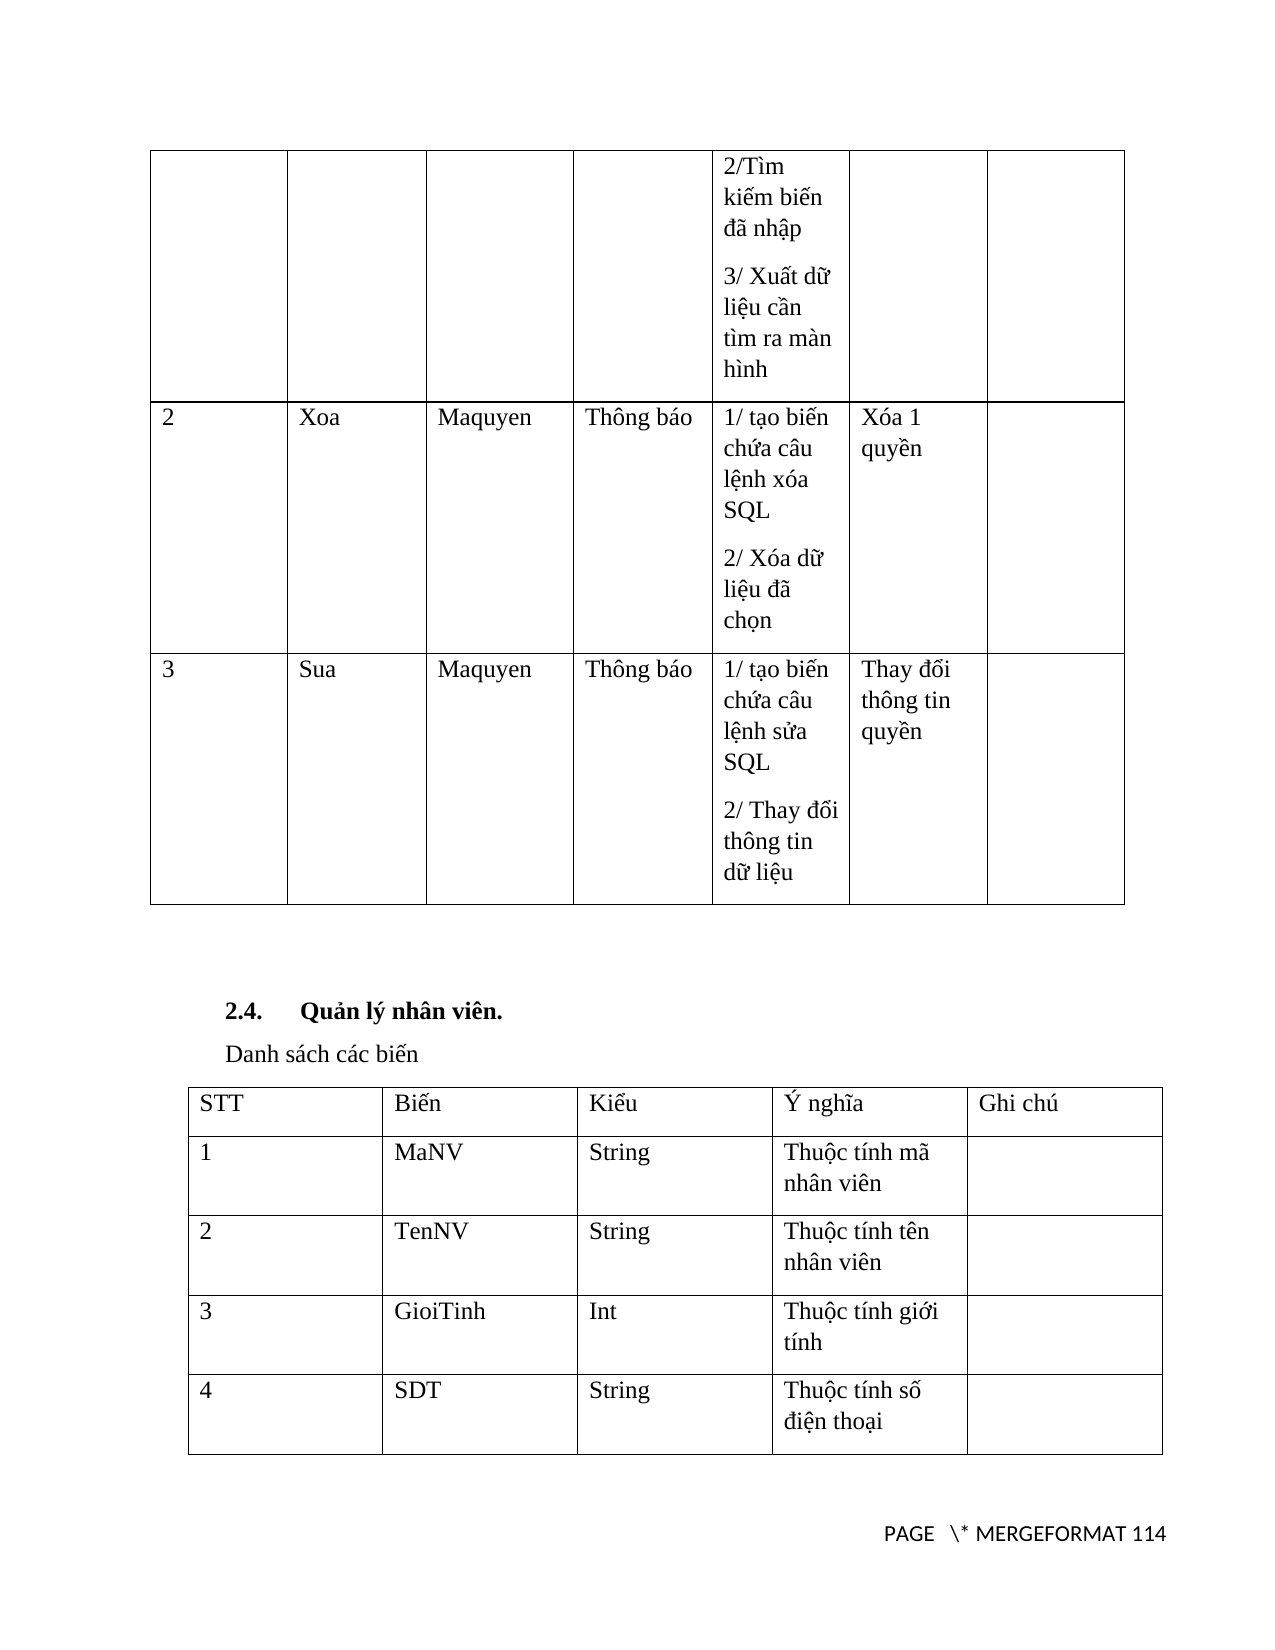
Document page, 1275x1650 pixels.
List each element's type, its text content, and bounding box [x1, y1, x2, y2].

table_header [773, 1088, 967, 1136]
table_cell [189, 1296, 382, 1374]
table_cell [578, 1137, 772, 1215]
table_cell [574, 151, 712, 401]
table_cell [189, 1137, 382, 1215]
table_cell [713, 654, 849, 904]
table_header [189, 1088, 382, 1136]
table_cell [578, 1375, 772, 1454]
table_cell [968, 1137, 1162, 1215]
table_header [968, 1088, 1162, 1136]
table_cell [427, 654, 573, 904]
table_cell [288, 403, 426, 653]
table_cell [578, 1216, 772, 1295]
list Quản lý nhân viên. [225, 996, 1167, 1025]
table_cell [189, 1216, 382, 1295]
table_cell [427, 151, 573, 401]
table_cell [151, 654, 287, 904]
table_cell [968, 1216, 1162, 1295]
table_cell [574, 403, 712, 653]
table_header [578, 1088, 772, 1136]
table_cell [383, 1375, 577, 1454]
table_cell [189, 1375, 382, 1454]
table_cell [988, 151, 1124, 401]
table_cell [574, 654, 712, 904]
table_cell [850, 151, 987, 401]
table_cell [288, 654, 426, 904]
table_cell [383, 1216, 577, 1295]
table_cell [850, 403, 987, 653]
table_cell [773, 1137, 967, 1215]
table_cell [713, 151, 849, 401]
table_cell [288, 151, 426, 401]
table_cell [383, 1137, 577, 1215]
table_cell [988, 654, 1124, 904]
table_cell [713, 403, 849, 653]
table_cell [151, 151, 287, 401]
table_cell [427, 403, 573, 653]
list Danh sách các biến [225, 1039, 1167, 1068]
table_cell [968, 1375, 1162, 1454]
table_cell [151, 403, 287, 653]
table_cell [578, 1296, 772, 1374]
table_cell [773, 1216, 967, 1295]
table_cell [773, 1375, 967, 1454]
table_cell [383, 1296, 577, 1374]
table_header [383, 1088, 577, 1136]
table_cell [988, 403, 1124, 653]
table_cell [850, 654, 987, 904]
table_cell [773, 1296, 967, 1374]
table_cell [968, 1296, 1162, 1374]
